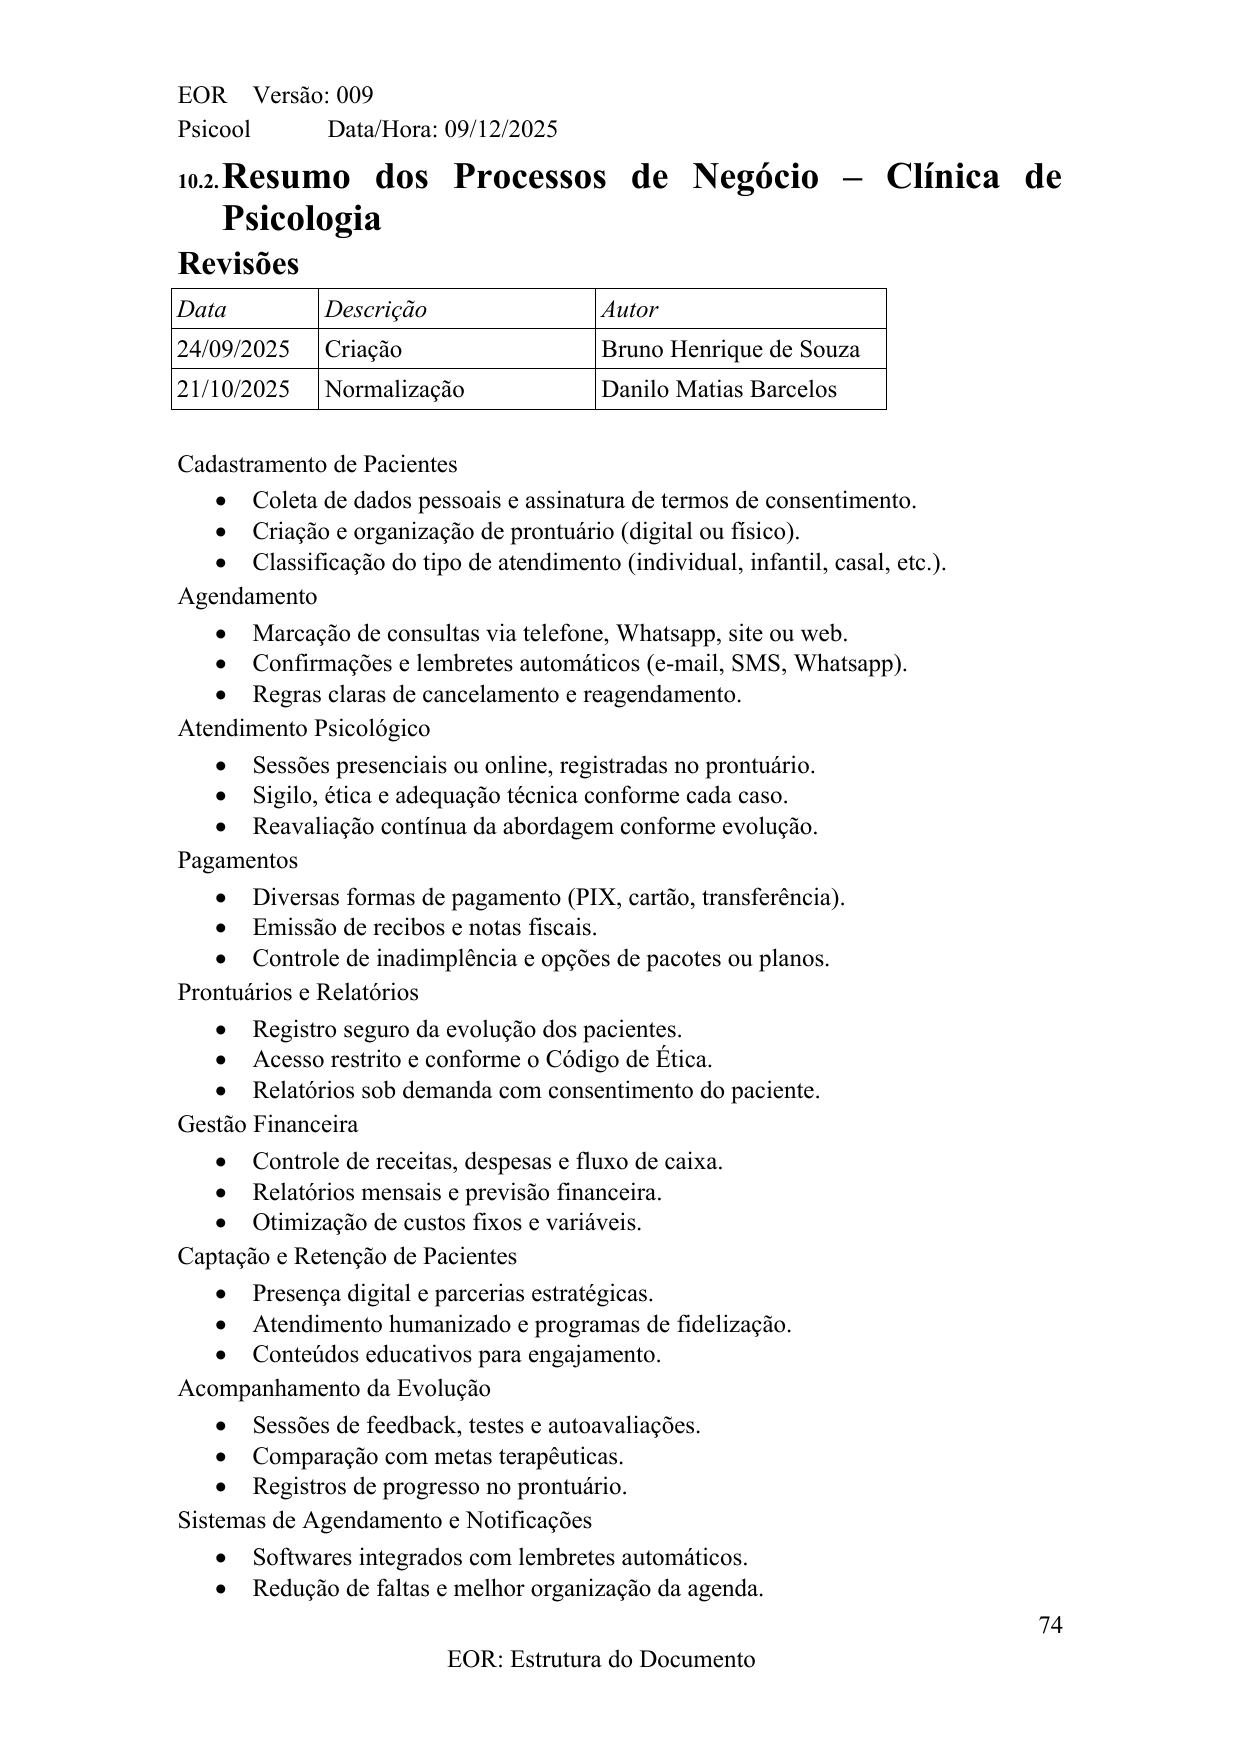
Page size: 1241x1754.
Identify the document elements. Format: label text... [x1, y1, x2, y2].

list Acesso restrito e conforme o Código de Ética. [215, 1043, 1063, 1073]
list Classificação do tipo de atendimento (individual, infantil, casal, etc.). [215, 545, 1063, 576]
list Sigilo, ética e adequação técnica conforme cada caso. [215, 778, 1063, 809]
list Diversas formas de pagamento (PIX, cartão, transferência). [215, 880, 1063, 911]
list Otimização de custos fixos e variáveis. [215, 1205, 1063, 1236]
table_cell Danilo Matias Barcelos [596, 369, 886, 408]
list Relatórios mensais e previsão financeira. [215, 1175, 1063, 1205]
text Agendamento [177, 582, 1063, 609]
table_cell 21/10/2025 [172, 369, 318, 408]
table_cell Criação [319, 329, 595, 368]
list Sessões presenciais ou online, registradas no prontuário. [215, 748, 1063, 778]
list Redução de faltas e melhor organização da agenda. [215, 1571, 1063, 1602]
list Sessões de feedback, testes e autoavaliações. [215, 1408, 1063, 1439]
list Atendimento humanizado e programas de fidelização. [215, 1307, 1063, 1337]
text Prontuários e Relatórios [177, 978, 1063, 1006]
table_cell Bruno Henrique de Souza [596, 329, 886, 368]
table_header Autor [596, 289, 886, 328]
text Atendimento Psicológico [177, 714, 1063, 742]
list Softwares integrados com lembretes automáticos. [215, 1540, 1063, 1571]
list Relatórios sob demanda com consentimento do paciente. [215, 1073, 1063, 1104]
text Cadastramento de Pacientes [177, 450, 1063, 477]
list Registros de progresso no prontuário. [215, 1469, 1063, 1500]
table_header Data [172, 289, 318, 328]
text Revisões [177, 245, 1063, 282]
text Sistemas de Agendamento e Notificações [177, 1506, 1063, 1534]
list Criação e organização de prontuário (digital ou físico). [215, 514, 1063, 545]
list Conteúdos educativos para engajamento. [215, 1337, 1063, 1368]
list Controle de receitas, despesas e fluxo de caixa. [215, 1144, 1063, 1175]
table_header Descrição [319, 289, 595, 328]
list Resumo dos Processos de Negócio – Clínica de Psicologia [177, 155, 1063, 238]
text Captação e Retenção de Pacientes [177, 1242, 1063, 1270]
list Comparação com metas terapêuticas. [215, 1439, 1063, 1469]
list Emissão de recibos e notas fiscais. [215, 911, 1063, 941]
table_cell Normalização [319, 369, 595, 408]
list Presença digital e parcerias estratégicas. [215, 1276, 1063, 1307]
list Confirmações e lembretes automáticos (e-mail, SMS, Whatsapp). [215, 646, 1063, 677]
text Acompanhamento da Evolução [177, 1374, 1063, 1402]
table_cell 24/09/2025 [172, 329, 318, 368]
list Coleta de dados pessoais e assinatura de termos de consentimento. [215, 484, 1063, 514]
list Marcação de consultas via telefone, Whatsapp, site ou web. [215, 616, 1063, 646]
list Registro seguro da evolução dos pacientes. [215, 1012, 1063, 1043]
list Regras claras de cancelamento e reagendamento. [215, 677, 1063, 708]
list Reavaliação contínua da abordagem conforme evolução. [215, 809, 1063, 840]
list Controle de inadimplência e opções de pacotes ou planos. [215, 941, 1063, 972]
text Gestão Financeira [177, 1110, 1063, 1138]
text Pagamentos [177, 846, 1063, 874]
